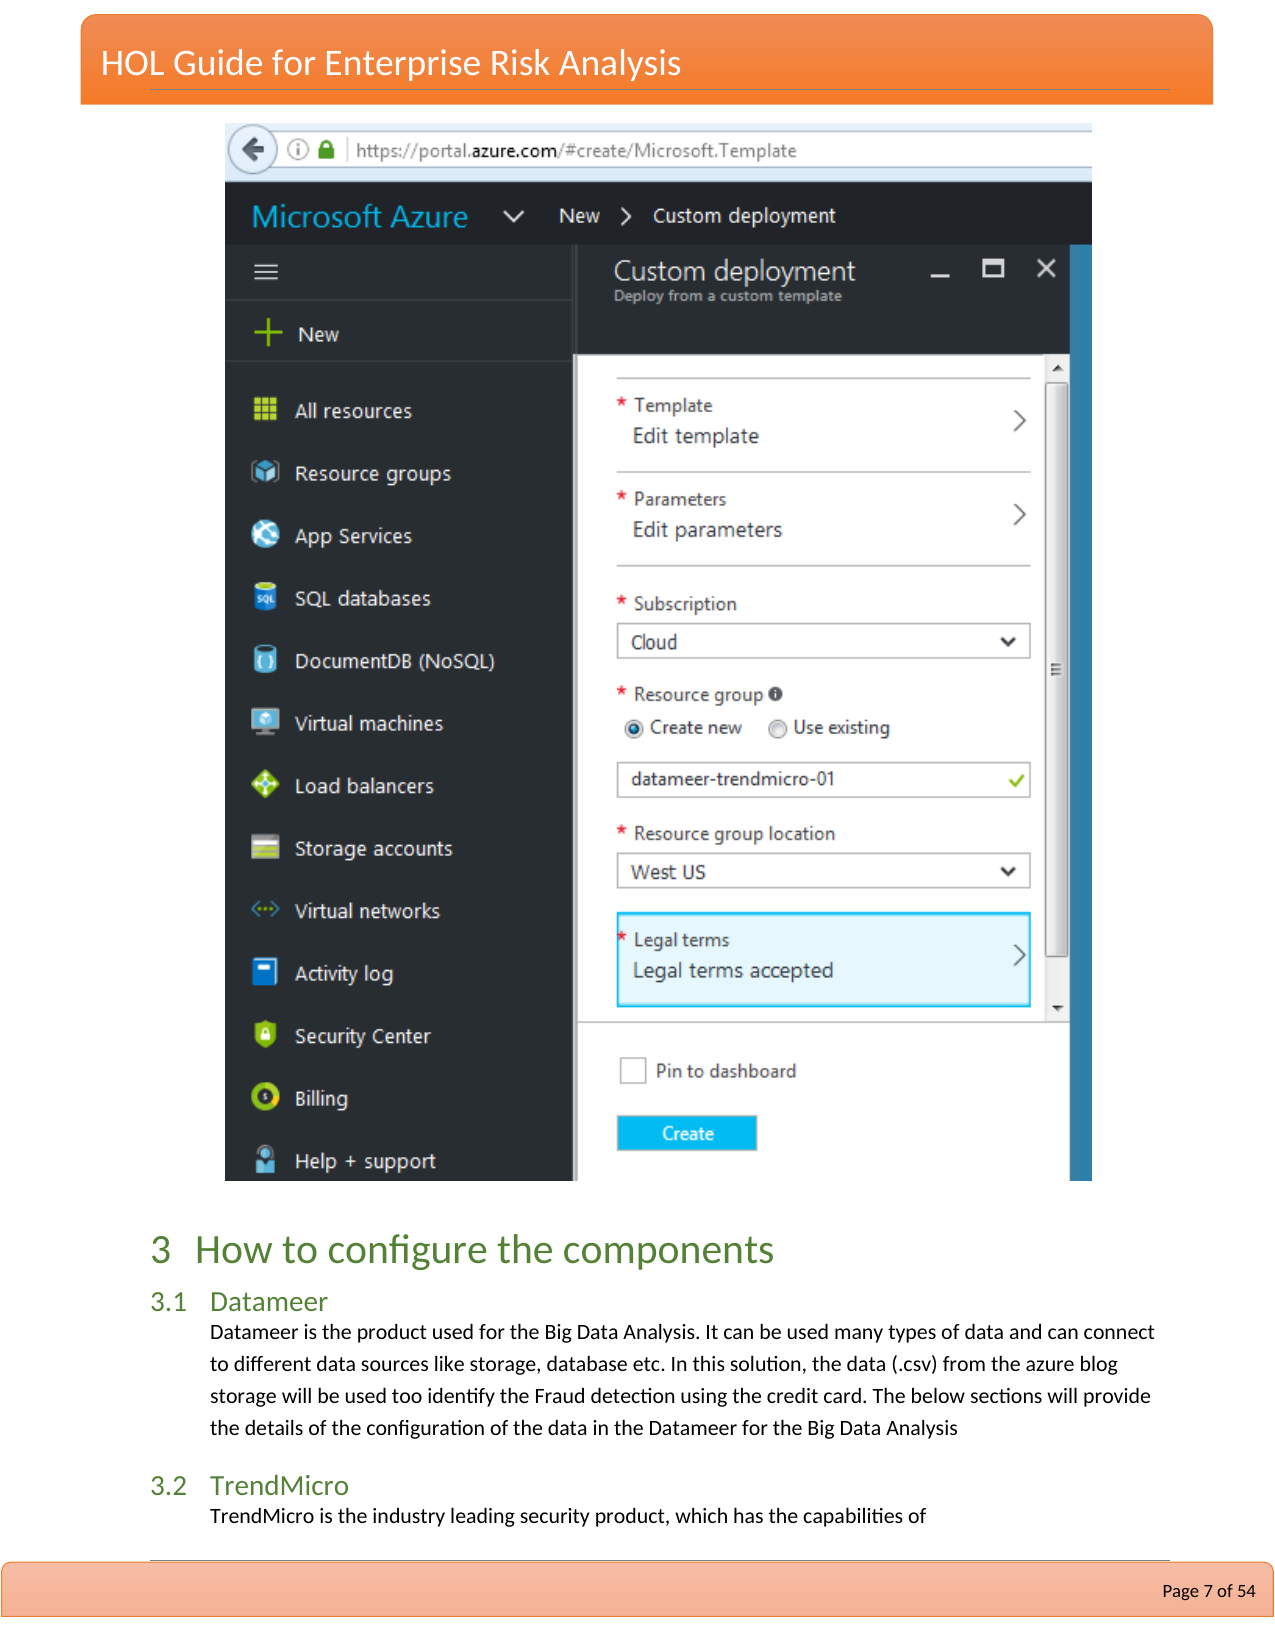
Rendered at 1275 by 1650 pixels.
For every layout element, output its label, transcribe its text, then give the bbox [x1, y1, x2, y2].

text Datameer is the product used for the Big Data Analysis. It can be used many types of data and can connect to different data sources like storage, database etc. In this solution, the data (.csv) from the azure blog storage will be used too identify the Fraud detection using the credit card. The below sections will provide the details of the configuration of the data in the Datameer for the Big Data Analysis [210, 1318, 1170, 1441]
subtitle Datameer [150, 1283, 1170, 1318]
subtitle TrendMicro [150, 1467, 1170, 1503]
subtitle How to configure the components [150, 1223, 1170, 1274]
picture [225, 123, 1092, 1181]
text TrendMicro is the industry leading security product, which has the capabilities of [210, 1503, 1170, 1529]
